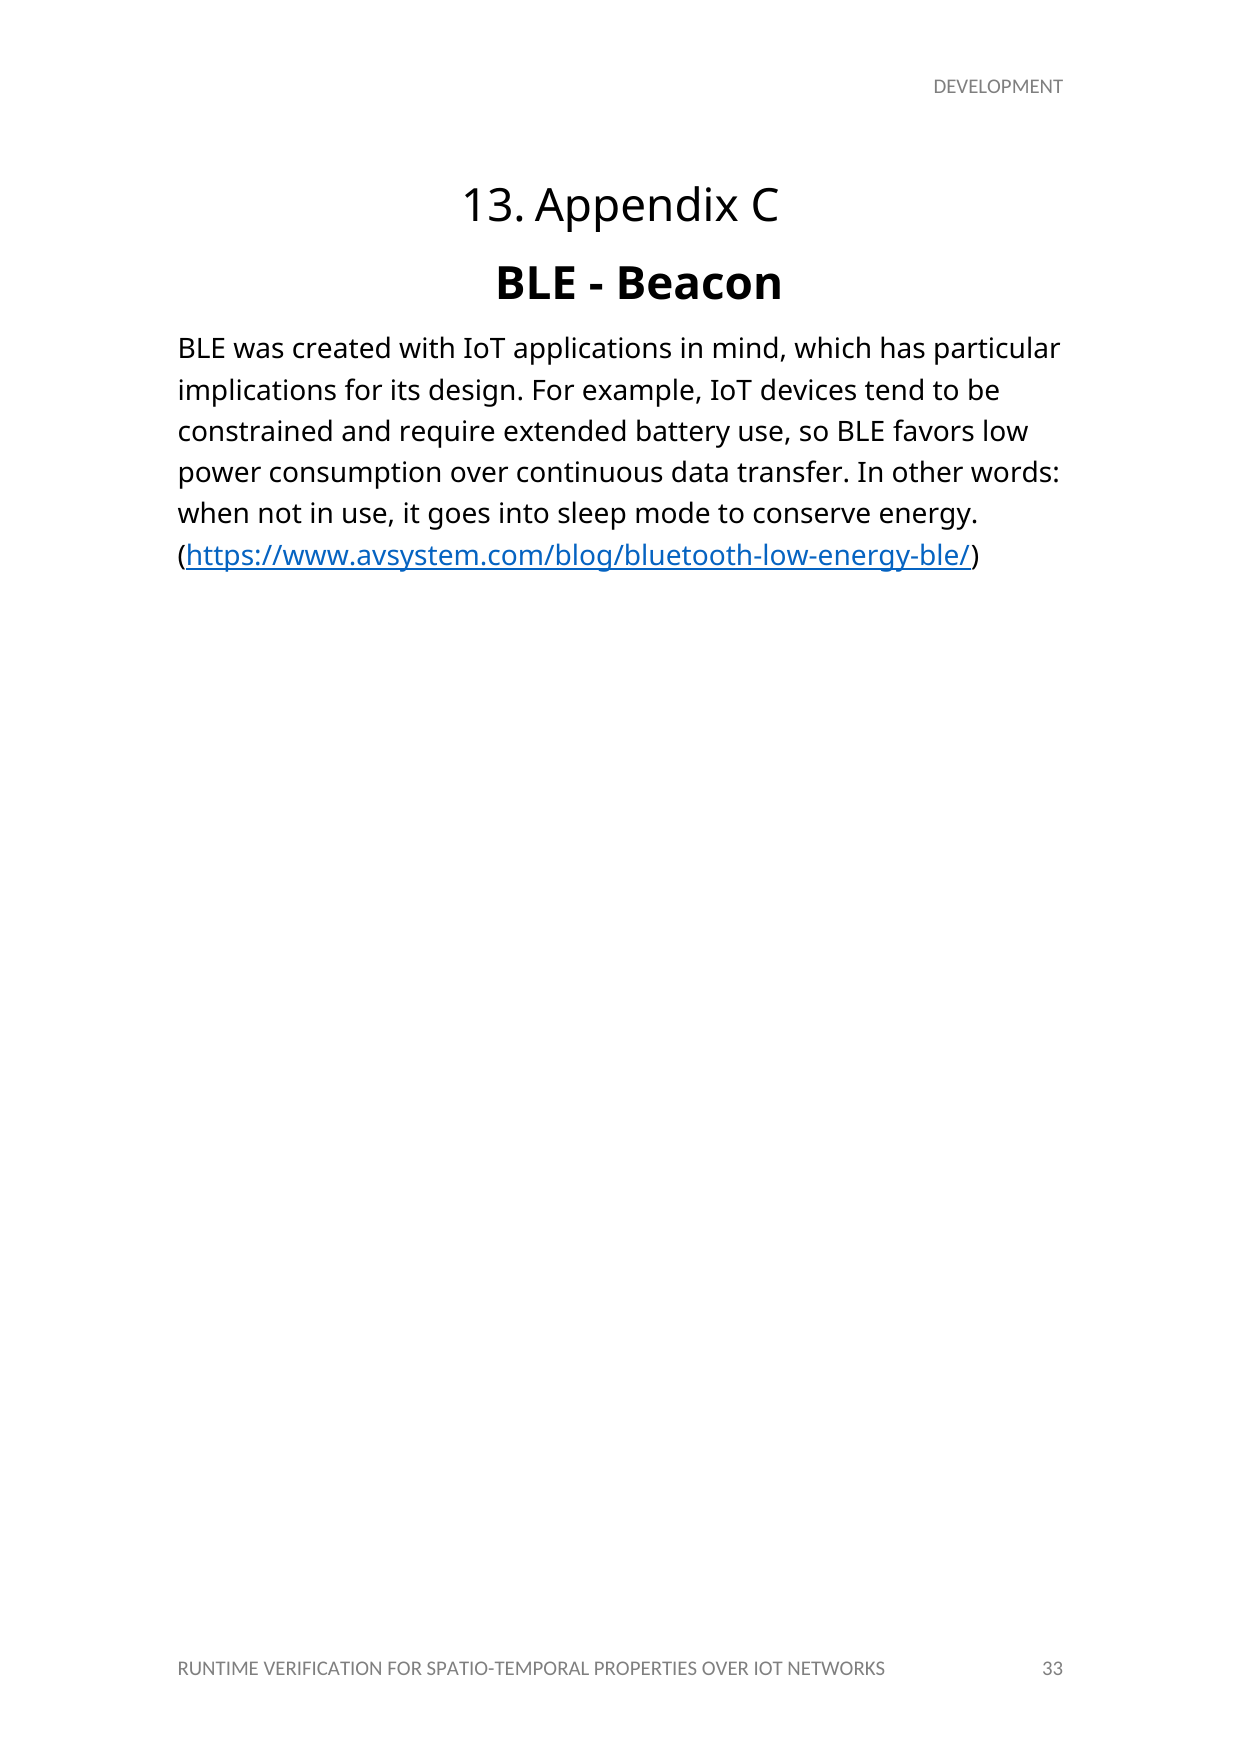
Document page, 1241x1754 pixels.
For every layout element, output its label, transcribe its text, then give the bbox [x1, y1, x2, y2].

text BLE was created with IoT applications in mind, which has particular implications for its design. For example, IoT devices tend to be constrained and require extended battery use, so BLE favors low power consumption over continuous data transfer. In other words: when not in use, it goes into sleep mode to conserve energy. (https://www.avsystem.com/blog/bluetooth-low-energy-ble/) [177, 328, 1063, 573]
subtitle Appendix C BLE - Beacon [177, 173, 1063, 313]
